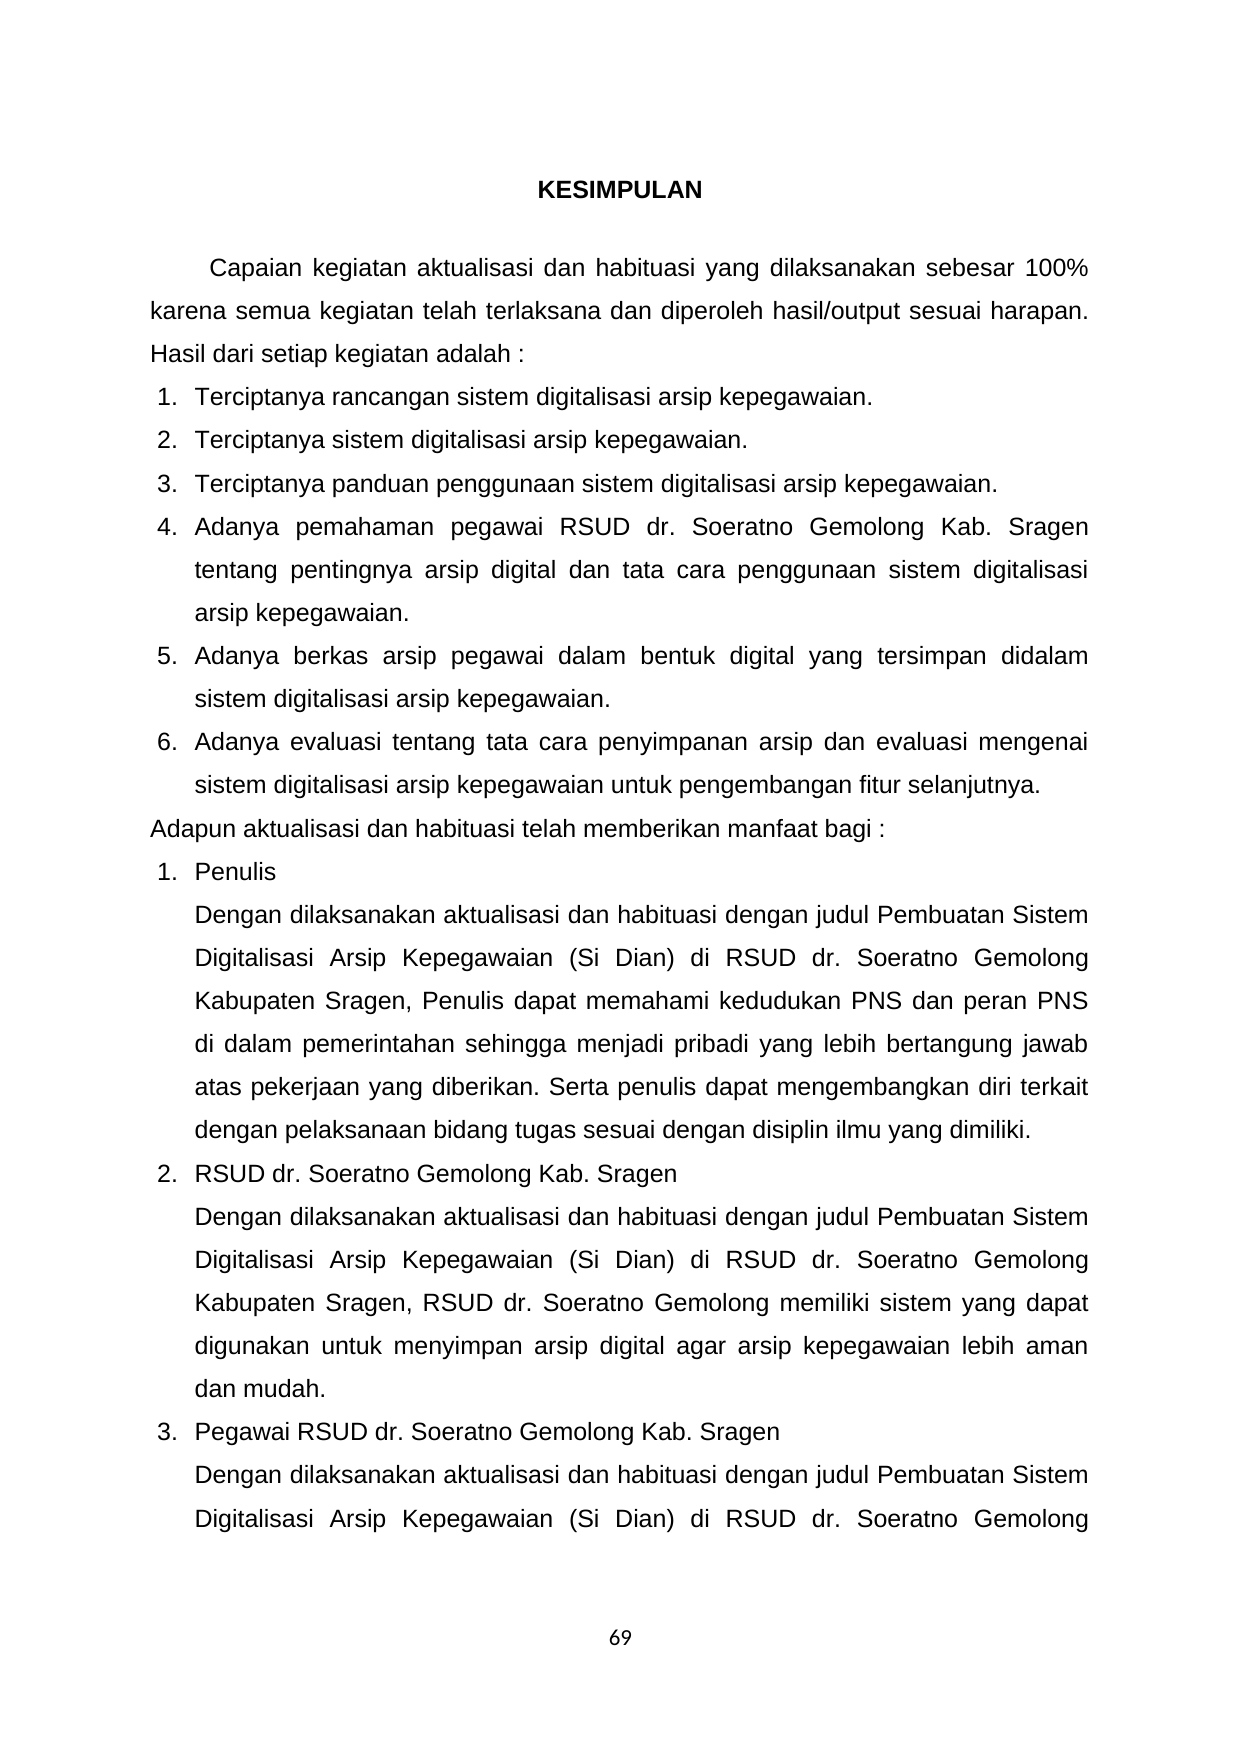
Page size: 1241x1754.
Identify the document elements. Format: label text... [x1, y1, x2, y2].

list Terciptanya panduan penggunaan sistem digitalisasi arsip kepegawaian. [157, 468, 1090, 497]
list RSUD dr. Soeratno Gemolong Kab. Sragen [157, 1158, 1090, 1187]
list Terciptanya sistem digitalisasi arsip kepegawaian. [157, 425, 1090, 454]
list Pegawai RSUD dr. Soeratno Gemolong Kab. Sragen [157, 1417, 1090, 1446]
list Terciptanya rancangan sistem digitalisasi arsip kepegawaian. [157, 382, 1090, 411]
text Capaian kegiatan aktualisasi dan habituasi yang dilaksanakan sebesar 100% karena semua kegiatan telah terlaksana dan diperoleh hasil/output sesuai harapan. Hasil dari setiap kegiatan adalah : [150, 253, 1090, 368]
list Dengan dilaksanakan aktualisasi dan habituasi dengan judul Pembuatan Sistem Digitalisasi Arsip Kepegawaian (Si Dian) di RSUD dr. Soeratno Gemolong Kabupaten Sragen, Penulis dapat memahami kedudukan PNS dan peran PNS di dalam pemerintahan sehingga menjadi pribadi yang lebih bertangung jawab atas pekerjaan yang diberikan. Serta penulis dapat mengembangkan diri terkait dengan pelaksanaan bidang tugas sesuai dengan disiplin ilmu yang dimiliki. [194, 900, 1090, 1144]
list Dengan dilaksanakan aktualisasi dan habituasi dengan judul Pembuatan Sistem Digitalisasi Arsip Kepegawaian (Si Dian) di RSUD dr. Soeratno Gemolong Kabupaten Sragen, RSUD dr. Soeratno Gemolong memiliki sistem yang dapat digunakan untuk menyimpan arsip digital agar arsip kepegawaian lebih aman dan mudah. [194, 1202, 1090, 1403]
list Adanya berkas arsip pegawai dalam bentuk digital yang tersimpan didalam sistem digitalisasi arsip kepegawaian. [157, 641, 1090, 713]
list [194, 1460, 1090, 1532]
list Penulis [157, 857, 1090, 885]
subtitle KESIMPULAN [150, 175, 1090, 204]
list Adanya pemahaman pegawai RSUD dr. Soeratno Gemolong Kab. Sragen tentang pentingnya arsip digital dan tata cara penggunaan sistem digitalisasi arsip kepegawaian. [157, 512, 1090, 627]
list Adanya evaluasi tentang tata cara penyimpanan arsip dan evaluasi mengenai sistem digitalisasi arsip kepegawaian untuk pengembangan fitur selanjutnya. [157, 727, 1090, 799]
text Adapun aktualisasi dan habituasi telah memberikan manfaat bagi : [150, 813, 1090, 842]
